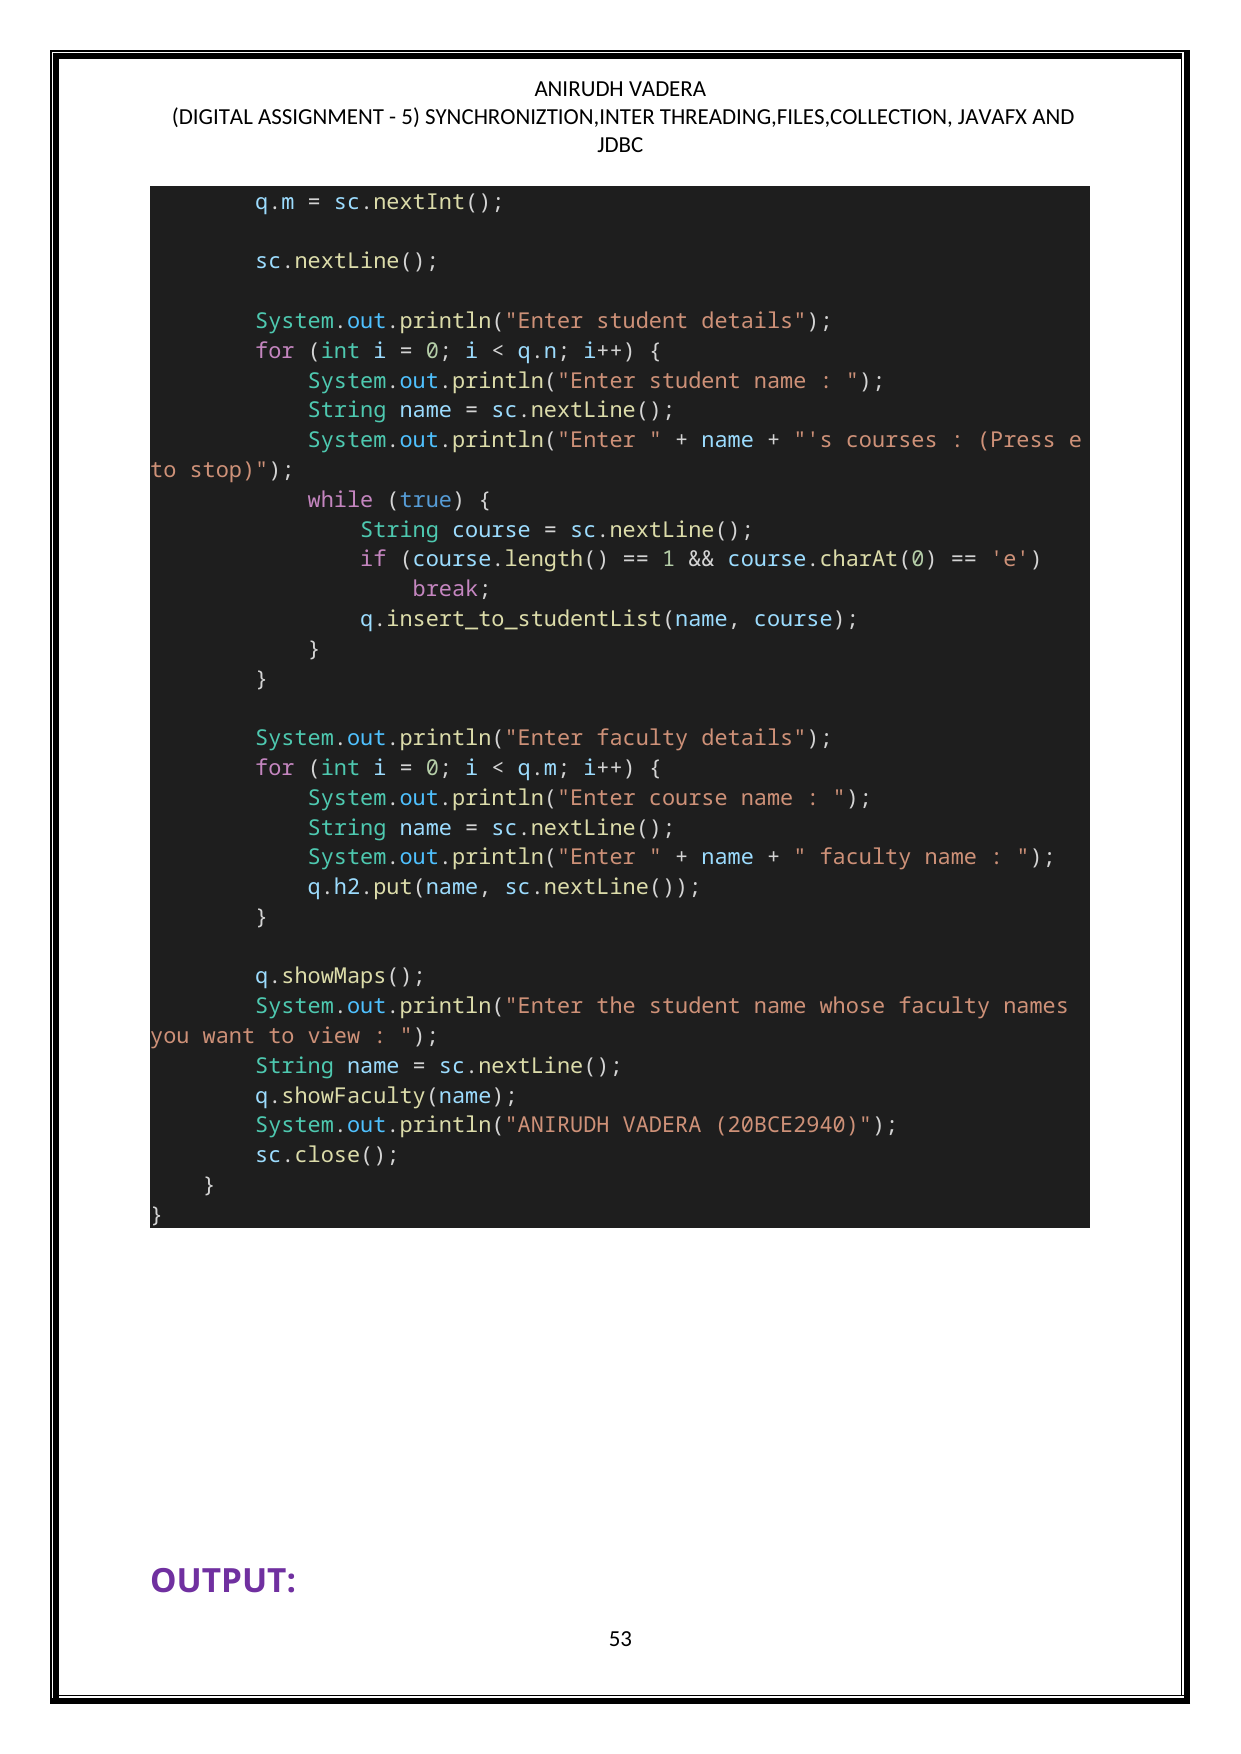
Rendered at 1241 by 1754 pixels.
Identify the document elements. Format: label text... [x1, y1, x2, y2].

text System.out.println("Enter student details"); [150, 305, 1090, 335]
text q.h2.put(name, sc.nextLine()); [150, 871, 1090, 901]
text sc.close(); [150, 1139, 1090, 1169]
text System.out.println("ANIRUDH VADERA (20BCE2940)"); [150, 1109, 1090, 1139]
text q.insert_to_studentList(name, course); [150, 603, 1090, 633]
text } [150, 901, 1090, 931]
text q.showMaps(); [150, 960, 1090, 990]
text for (int i = 0; i < q.m; i++) { [150, 752, 1090, 782]
text System.out.println("Enter " + name + " faculty name : "); [150, 841, 1090, 871]
text String name = sc.nextLine(); [150, 394, 1090, 424]
text System.out.println("Enter " + name + "'s courses : (Press e to stop)"); [150, 424, 1090, 484]
text q.m = sc.nextInt(); [150, 186, 1090, 216]
text } [150, 633, 1090, 662]
text System.out.println("Enter the student name whose faculty names you want to view : "); [150, 990, 1090, 1050]
text } [150, 662, 1090, 692]
text String name = sc.nextLine(); [150, 811, 1090, 841]
text for (int i = 0; i < q.n; i++) { [150, 335, 1090, 364]
text if (course.length() == 1 && course.charAt(0) == 'e') [150, 543, 1090, 573]
text while (true) { [150, 484, 1090, 513]
text String name = sc.nextLine(); [150, 1050, 1090, 1079]
text } [150, 1169, 1090, 1199]
text } [150, 1199, 1090, 1228]
text System.out.println("Enter student name : "); [150, 364, 1090, 394]
text System.out.println("Enter faculty details"); [150, 722, 1090, 752]
text System.out.println("Enter course name : "); [150, 782, 1090, 811]
text sc.nextLine(); [150, 245, 1090, 275]
text OUTPUT: [150, 1557, 1090, 1602]
text break; [150, 573, 1090, 603]
text String course = sc.nextLine(); [150, 513, 1090, 543]
text q.showFaculty(name); [150, 1079, 1090, 1109]
